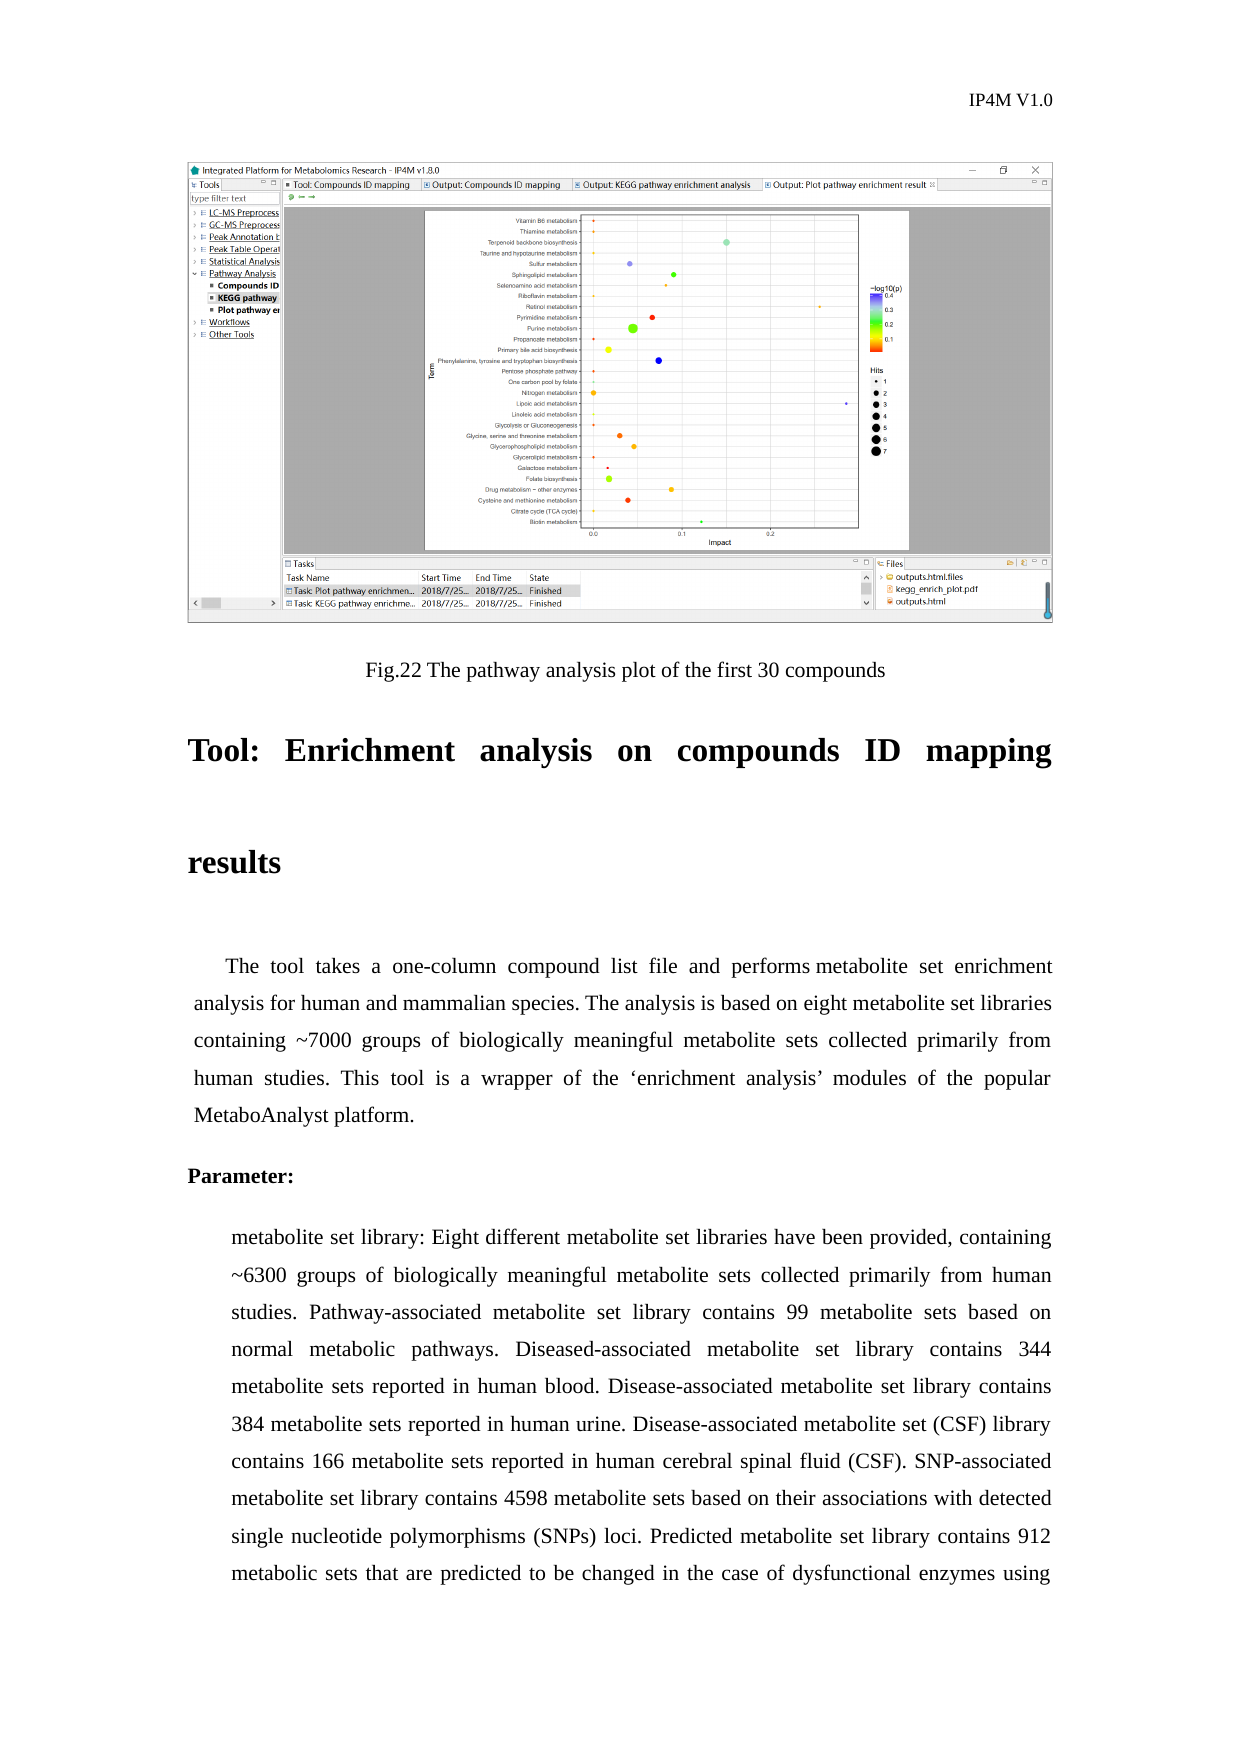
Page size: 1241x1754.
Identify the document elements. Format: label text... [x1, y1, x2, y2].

text Fig.22 The pathway analysis plot of the first 30 compounds [198, 653, 1053, 686]
picture [187, 162, 1053, 623]
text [231, 1221, 1053, 1589]
text Parameter: [187, 1159, 1053, 1192]
subtitle Tool: Enrichment analysis on compounds ID mapping results [187, 717, 1053, 894]
text The tool takes a one-column compound list file and performs metabolite set enrichment analysis for human and mammalian species. The analysis is based on eight metabolite set libraries containing ~7000 groups of biologically meaningful metabolite sets collected primarily from human studies. This tool is a wrapper of the ‘enrichment analysis’ modules of the popular MetaboAnalyst platform. [194, 949, 1053, 1131]
